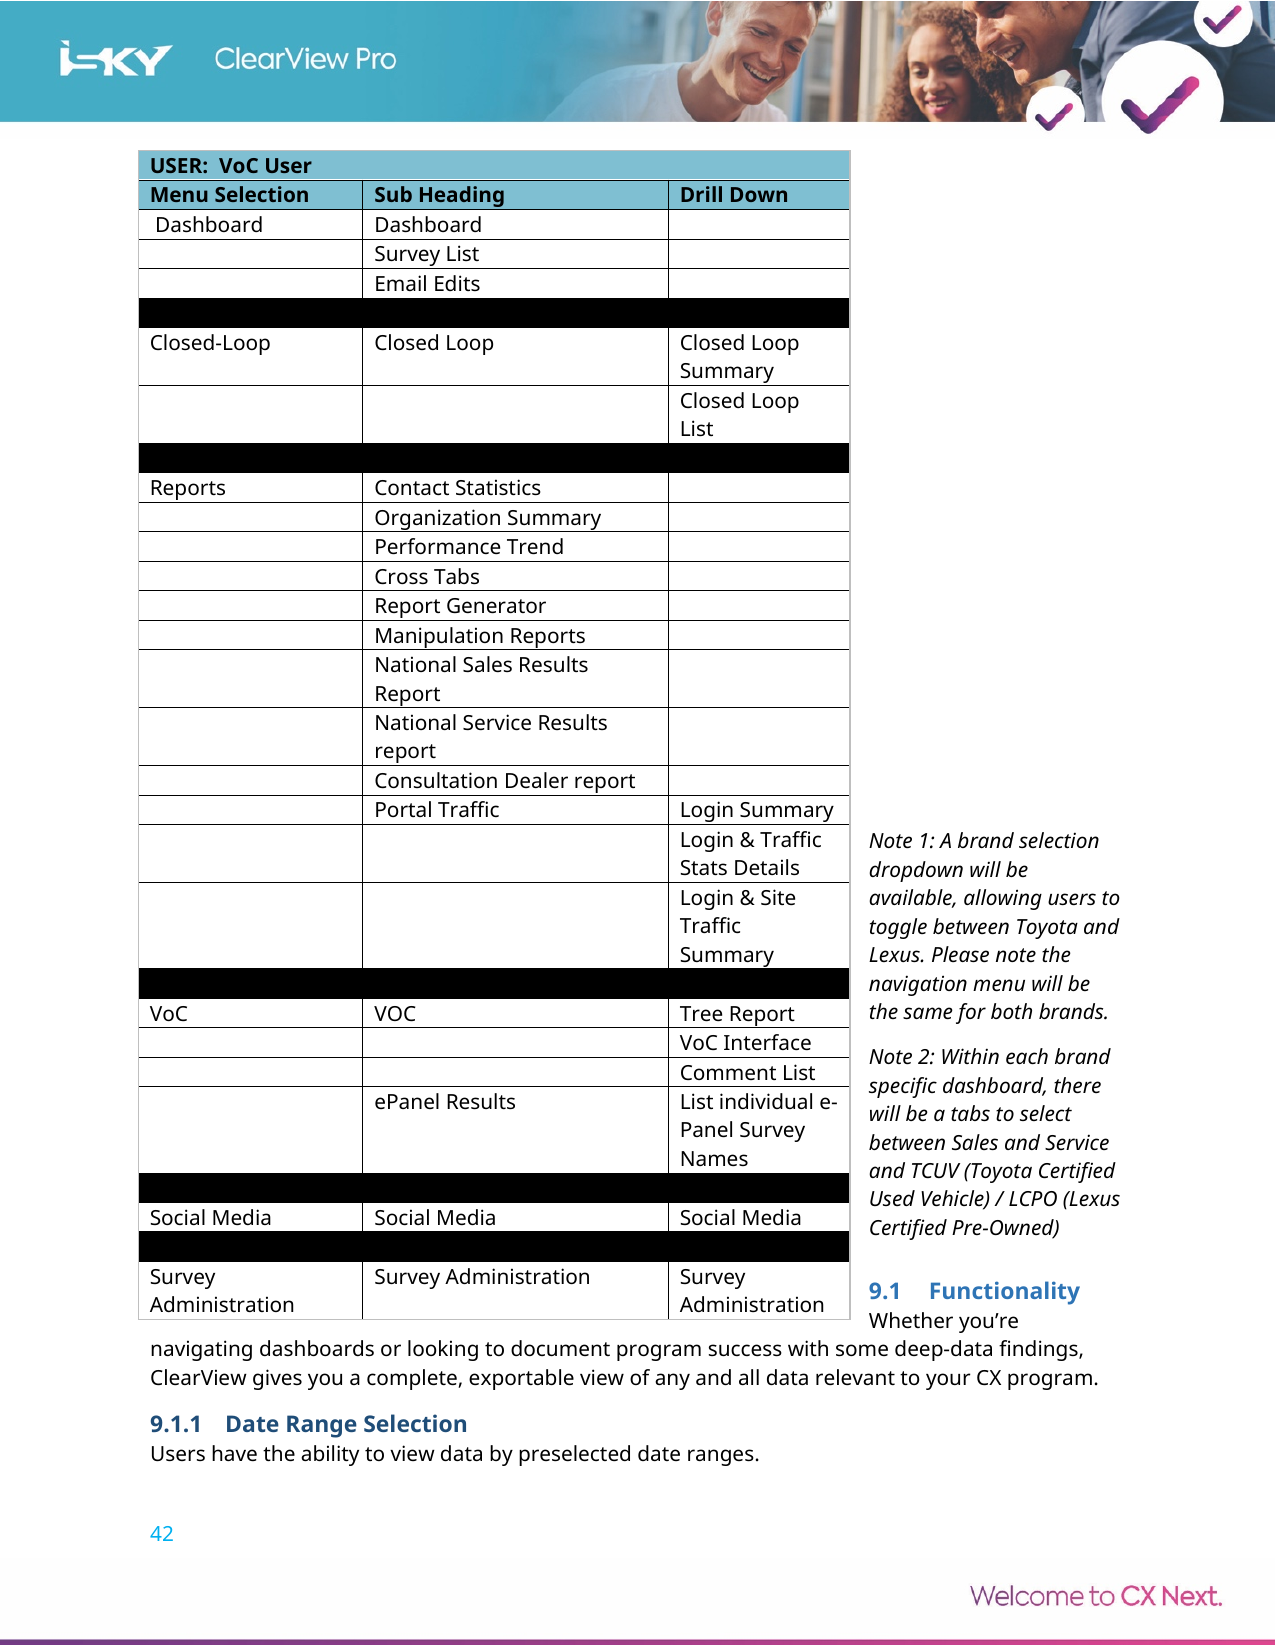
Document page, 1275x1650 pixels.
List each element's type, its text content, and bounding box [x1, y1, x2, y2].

picture [0, 1558, 1275, 1645]
table_cell Manipulation Reports [363, 621, 668, 649]
table_cell Dashboard [139, 210, 362, 238]
table_cell Reports [139, 473, 362, 502]
table_cell Login & Site Traffic Summary [669, 883, 849, 968]
table_cell Tree Report [669, 999, 849, 1027]
table_cell Report Generator [363, 591, 668, 620]
table_cell [669, 299, 849, 327]
table_cell [139, 1233, 362, 1261]
table_cell [669, 532, 849, 561]
table_cell [139, 1087, 362, 1172]
table_cell Survey Administration [363, 1262, 668, 1319]
table_cell [363, 1028, 668, 1057]
table_cell [139, 650, 362, 707]
table_cell [363, 1233, 668, 1261]
table_cell [139, 969, 362, 998]
table_cell [669, 1233, 849, 1261]
table_cell [139, 708, 362, 765]
table_cell VOC [363, 999, 668, 1027]
table_cell [363, 883, 668, 968]
subtitle Date Range Selection [150, 1408, 1125, 1439]
table_cell [363, 444, 668, 472]
table_cell VoC [139, 999, 362, 1027]
table_cell [139, 591, 362, 620]
table_cell Closed Loop Summary [669, 328, 849, 385]
table_cell [669, 269, 849, 297]
table_cell [363, 969, 668, 998]
table_cell Sub Heading [363, 181, 668, 209]
picture [0, 1, 1275, 139]
table_cell [669, 503, 849, 531]
subtitle Functionality [851, 1275, 1125, 1306]
table_cell Login Summary [669, 796, 849, 824]
table_cell [139, 299, 362, 327]
table_cell [363, 386, 668, 443]
table_cell [139, 386, 362, 443]
table_cell [669, 562, 849, 590]
table_cell [139, 503, 362, 531]
table_cell Social Media [669, 1203, 849, 1231]
table_cell [139, 1028, 362, 1057]
table_cell Drill Down [669, 181, 849, 209]
table_cell [139, 240, 362, 268]
table_cell [139, 621, 362, 649]
table_cell Organization Summary [363, 503, 668, 531]
table_cell Closed-Loop [139, 328, 362, 385]
table_cell Social Media [139, 1203, 362, 1231]
table_cell [669, 969, 849, 998]
table_cell Portal Traffic [363, 796, 668, 824]
table_cell [669, 766, 849, 794]
table_cell [363, 825, 668, 882]
table_cell [139, 444, 362, 472]
table_cell Consultation Dealer report [363, 766, 668, 794]
table_cell National Sales Results Report [363, 650, 668, 707]
table_cell VoC Interface [669, 1028, 849, 1057]
table_cell Survey Administration [669, 1262, 849, 1319]
table_cell [669, 708, 849, 765]
table_cell [669, 591, 849, 620]
table_cell List individual e-Panel Survey Names [669, 1087, 849, 1172]
table_cell Closed Loop List [669, 386, 849, 443]
table_cell [363, 299, 668, 327]
table_cell Login & Traffic Stats Details [669, 825, 849, 882]
table_cell Closed Loop [363, 328, 668, 385]
table_cell [139, 269, 362, 297]
table_cell [139, 796, 362, 824]
table_cell [139, 825, 362, 882]
table_header USER: VoC User [139, 151, 849, 179]
table_cell Survey List [363, 240, 668, 268]
table_cell [669, 473, 849, 502]
table_cell Email Edits [363, 269, 668, 297]
table_cell Performance Trend [363, 532, 668, 561]
text Note 2: Within each brand specific dashboard, there will be a tabs to select between Sales and Service and TCUV (Toyota Certified Used Vehicle) / LCPO (Lexus Certified Pre-Owned) [851, 1042, 1125, 1241]
table_cell [139, 562, 362, 590]
table_cell Social Media [363, 1203, 668, 1231]
text Whether you’re navigating dashboards or looking to document program success with some deep-data findings, ClearView gives you a complete, exportable view of any and all data relevant to your CX program. [150, 1306, 1125, 1391]
table_cell [139, 766, 362, 794]
text Note 1: A brand selection dropdown will be available, allowing users to toggle between Toyota and Lexus. Please note the navigation menu will be the same for both brands. [851, 827, 1125, 1026]
table_cell Menu Selection [139, 181, 362, 209]
text Users have the ability to view data by preselected date ranges. [150, 1439, 1125, 1468]
table_cell [669, 444, 849, 472]
table_cell National Service Results report [363, 708, 668, 765]
table_cell [363, 1174, 668, 1202]
table_cell [139, 1058, 362, 1086]
table_cell [139, 1174, 362, 1202]
table_cell [669, 1174, 849, 1202]
table_cell [669, 240, 849, 268]
table_cell [669, 650, 849, 707]
table_cell [139, 532, 362, 561]
table_cell Contact Statistics [363, 473, 668, 502]
table_cell ePanel Results [363, 1087, 668, 1172]
table_cell Comment List [669, 1058, 849, 1086]
table_cell [139, 883, 362, 968]
table_cell Cross Tabs [363, 562, 668, 590]
table_cell Dashboard [363, 210, 668, 238]
table_cell [669, 210, 849, 238]
table_cell Survey Administration [139, 1262, 362, 1319]
table_cell [669, 621, 849, 649]
table_cell [363, 1058, 668, 1086]
